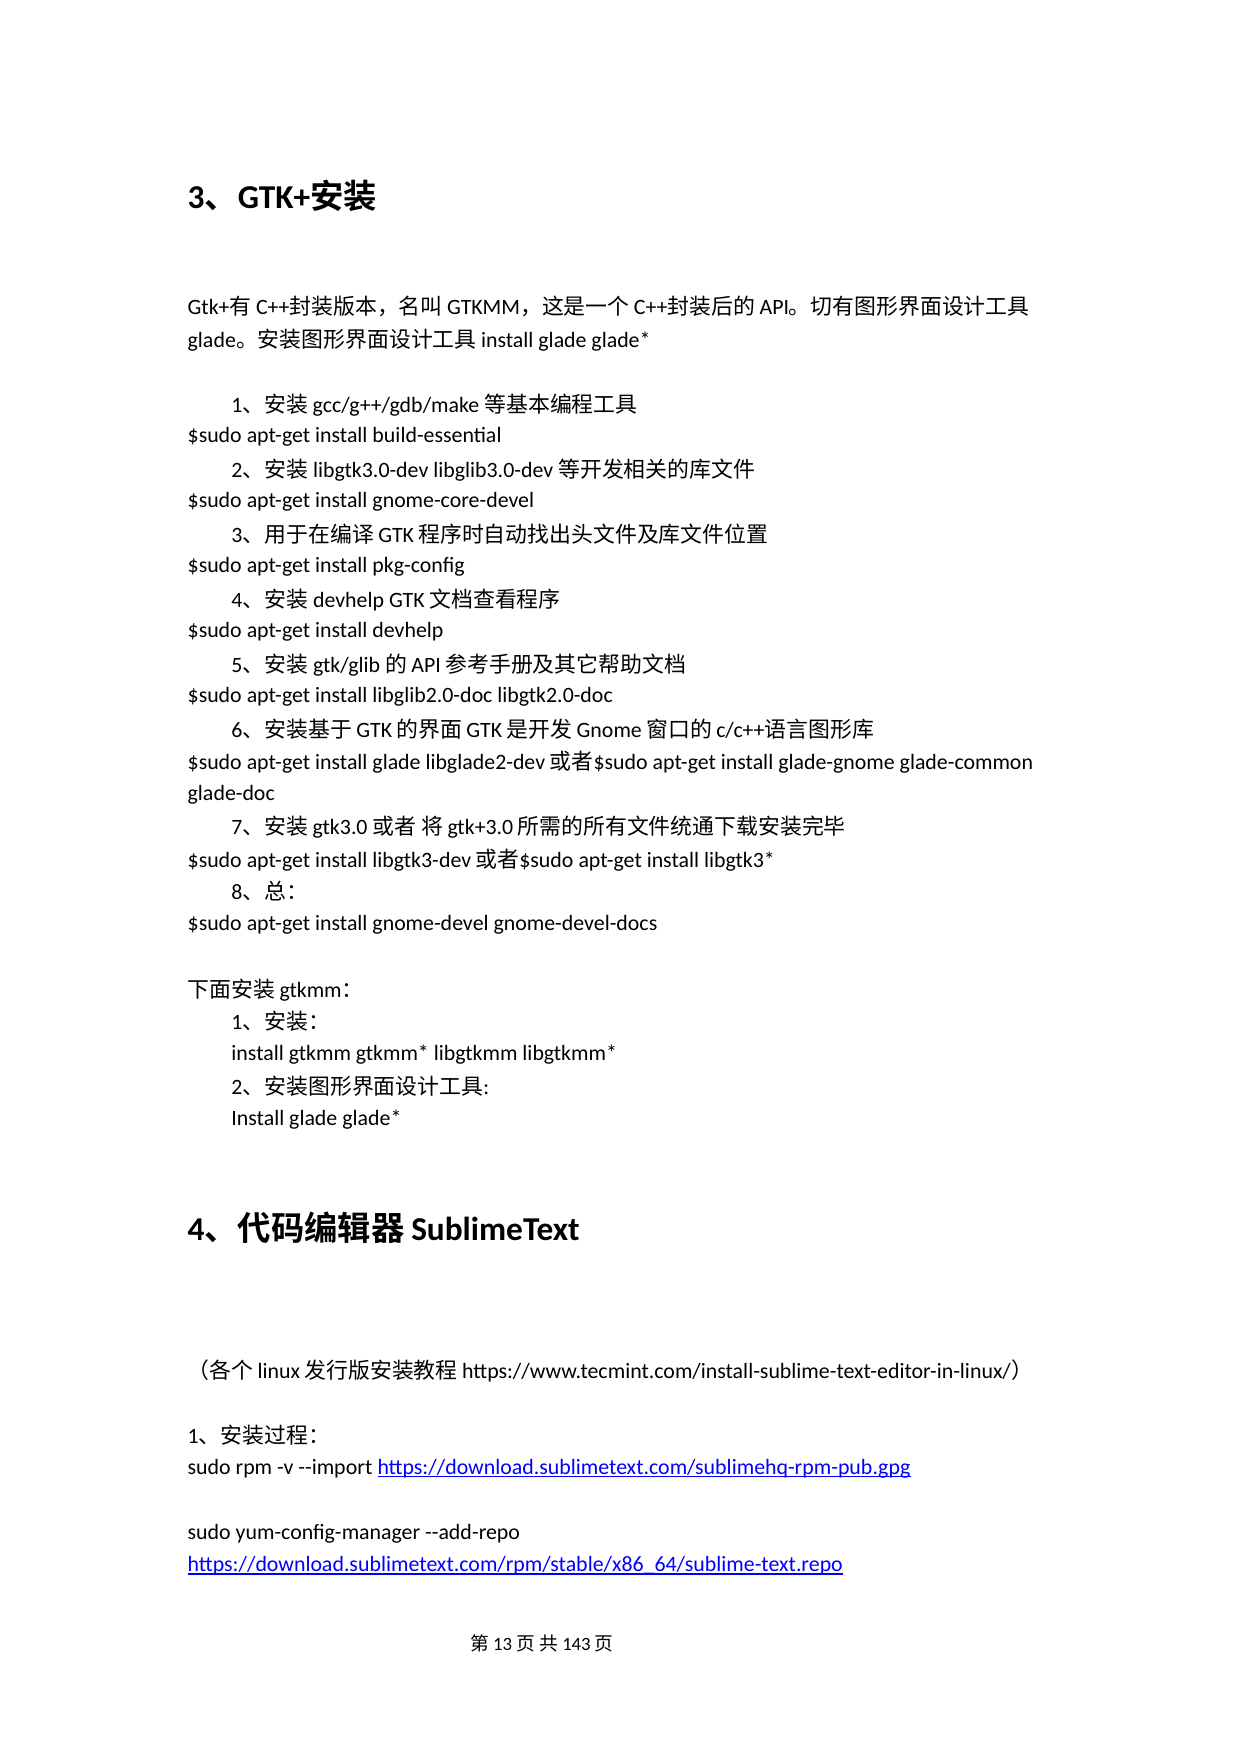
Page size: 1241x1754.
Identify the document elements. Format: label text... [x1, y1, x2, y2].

text $sudo apt-get install gnome-core-devel [187, 484, 1053, 516]
text $sudo apt-get install glade libglade2-dev或者$sudo apt-get install glade-gnome glade-common glade-doc [187, 744, 1053, 809]
list 安装图形界面设计工具: [187, 1069, 1053, 1101]
text Install glade glade* [187, 1101, 1053, 1134]
text Gtk+有C++封装版本，名叫GTKMM，这是一个C++封装后的API。切有图形界面设计工具glade。安装图形界面设计工具install glade glade* [187, 289, 1053, 354]
list 安装： [187, 1004, 1053, 1036]
text 8、总： [187, 874, 1053, 906]
text 5、安装 gtk/glib 的API参考手册及其它帮助文档 [187, 646, 1053, 679]
text 3、用于在编译GTK程序时自动找出头文件及库文件位置 [187, 516, 1053, 549]
text $sudo apt-get install libgtk3-dev或者$sudo apt-get install libgtk3* [187, 841, 1053, 874]
text $sudo apt-get install libglib2.0-doc libgtk2.0-doc [187, 679, 1053, 711]
text $sudo apt-get install pkg-config [187, 549, 1053, 581]
subtitle 4、代码编辑器SublimeText [187, 1193, 1053, 1258]
text install gtkmm gtkmm* libgtkmm libgtkmm* [187, 1036, 1053, 1069]
text 1、安装过程： [187, 1418, 1053, 1450]
text 1、安装gcc/g++/gdb/make 等基本编程工具 [187, 386, 1053, 419]
text （各个linux发行版安装教程https://www.tecmint.com/install-sublime-text-editor-in-linux/） [187, 1353, 1053, 1385]
text 下面安装gtkmm： [187, 971, 1053, 1004]
text 4、安装 devhelp GTK文档查看程序 [187, 581, 1053, 614]
text $sudo apt-get install devhelp [187, 614, 1053, 646]
text 7、安装gtk3.0 或者 将gtk+3.0所需的所有文件统通下载安装完毕 [187, 809, 1053, 841]
text sudo rpm -v --import https://download.sublimetext.com/sublimehq-rpm-pub.gpg [187, 1450, 1053, 1483]
text sudo yum-config-manager --add-repo https://download.sublimetext.com/rpm/stable/x86_64/sublime-text.repo [187, 1515, 1053, 1580]
subtitle 3、GTK+安装 [187, 162, 1053, 227]
text 2、安装 libgtk3.0-dev libglib3.0-dev 等开发相关的库文件 [187, 451, 1053, 484]
text 6、安装基于GTK的界面GTK是开发Gnome窗口的c/c++语言图形库 [187, 711, 1053, 744]
text $sudo apt-get install build-essential [187, 419, 1053, 451]
text $sudo apt-get install gnome-devel gnome-devel-docs [187, 906, 1053, 939]
